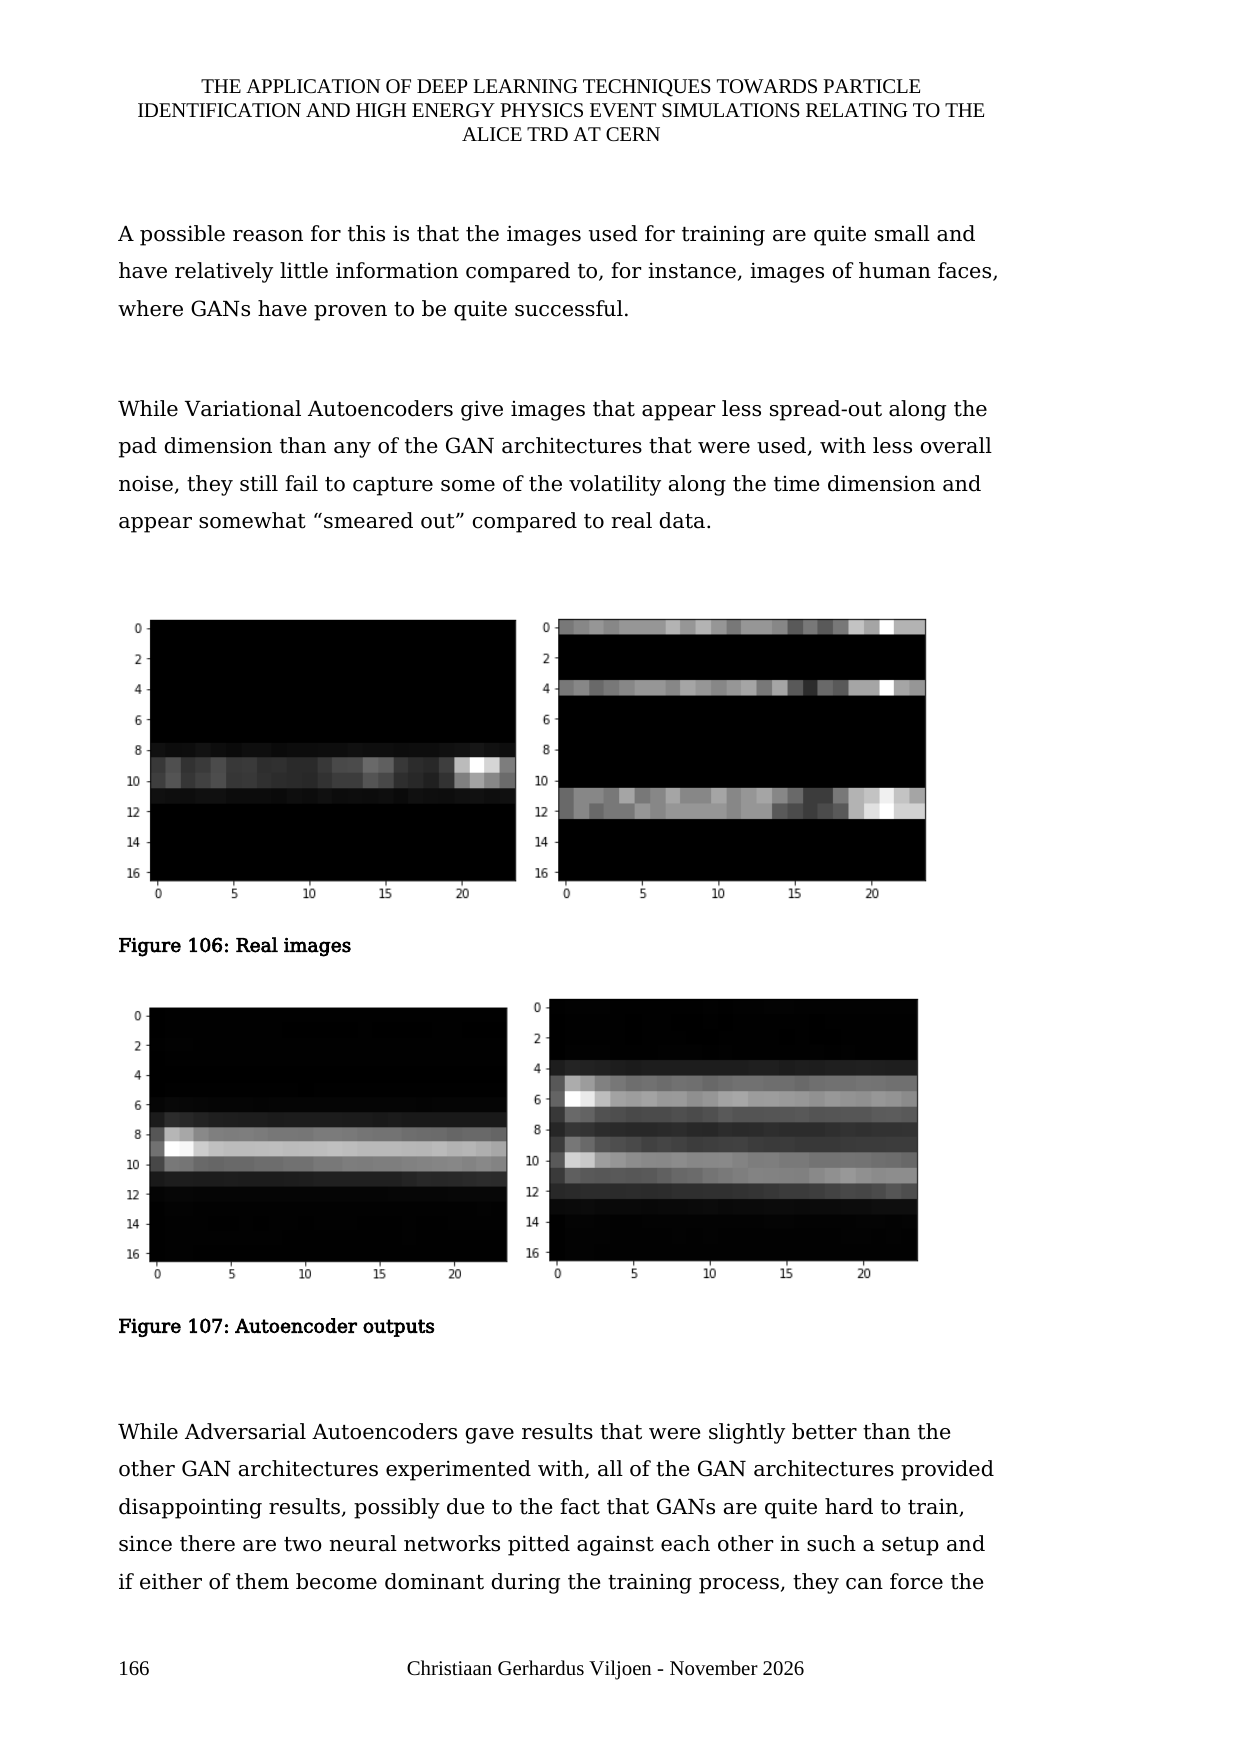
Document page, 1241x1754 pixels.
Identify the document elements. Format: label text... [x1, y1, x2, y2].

text While Variational Autoencoders give images that appear less spread-out along the pad dimension than any of the GAN architectures that were used, with less overall noise, they still fail to capture some of the volatility along the time dimension and appear somewhat “smeared out” compared to real data. [118, 396, 1004, 533]
text A possible reason for this is that the images used for training are quite small and have relatively little information compared to, for instance, images of human faces, where GANs have proven to be quite successful. [118, 221, 1004, 321]
picture [118, 987, 929, 1289]
picture [118, 608, 937, 909]
